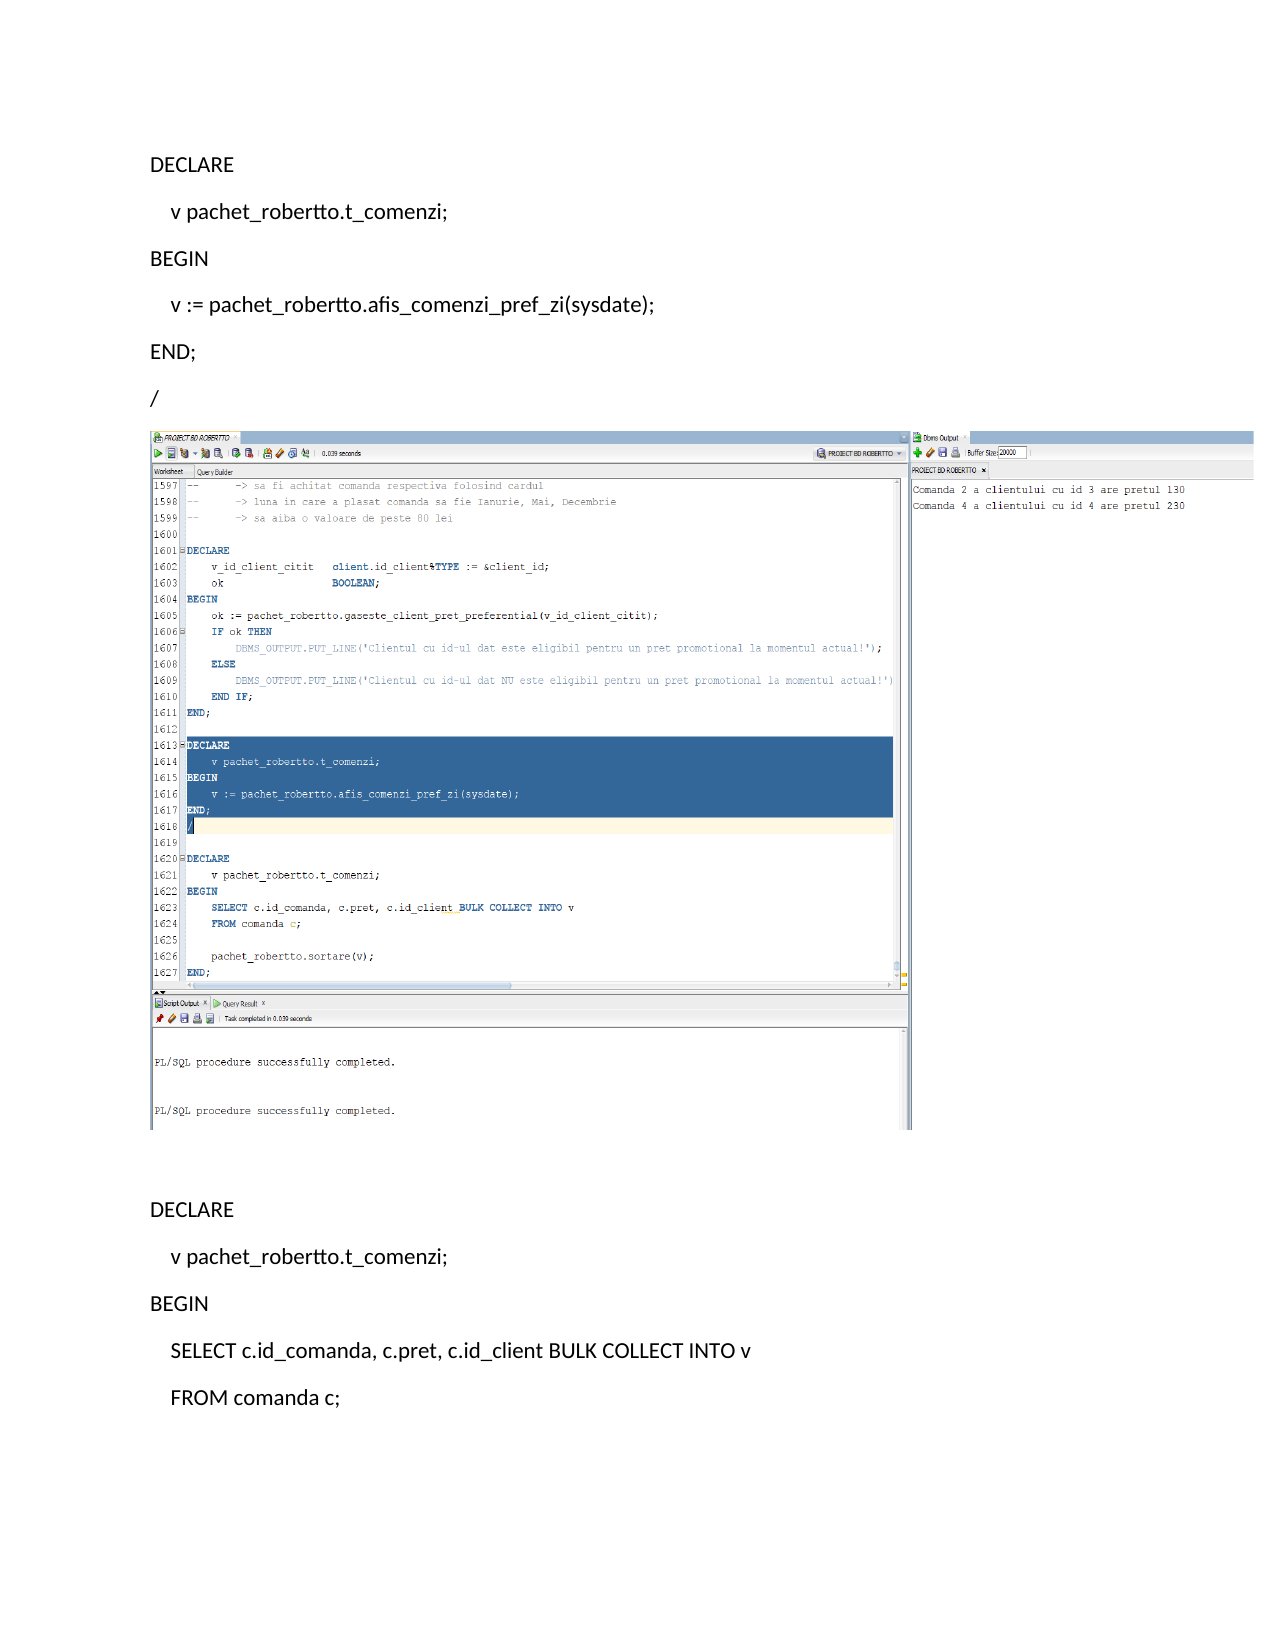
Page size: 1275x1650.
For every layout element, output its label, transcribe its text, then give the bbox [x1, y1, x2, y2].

text v := pachet_robertto.afis_comenzi_pref_zi(sysdate); [150, 291, 1125, 319]
text SELECT c.id_comanda, c.pret, c.id_client BULK COLLECT INTO v [150, 1336, 1125, 1364]
text / [150, 384, 1125, 412]
text END; [150, 337, 1125, 366]
text v pachet_robertto.t_comenzi; [150, 197, 1125, 225]
text FROM comanda c; [150, 1383, 1125, 1411]
text v pachet_robertto.t_comenzi; [150, 1242, 1125, 1270]
text DECLARE [150, 1195, 1125, 1223]
text BEGIN [150, 244, 1125, 272]
text DECLARE [150, 150, 1125, 178]
text BEGIN [150, 1289, 1125, 1317]
picture [150, 431, 1254, 1130]
